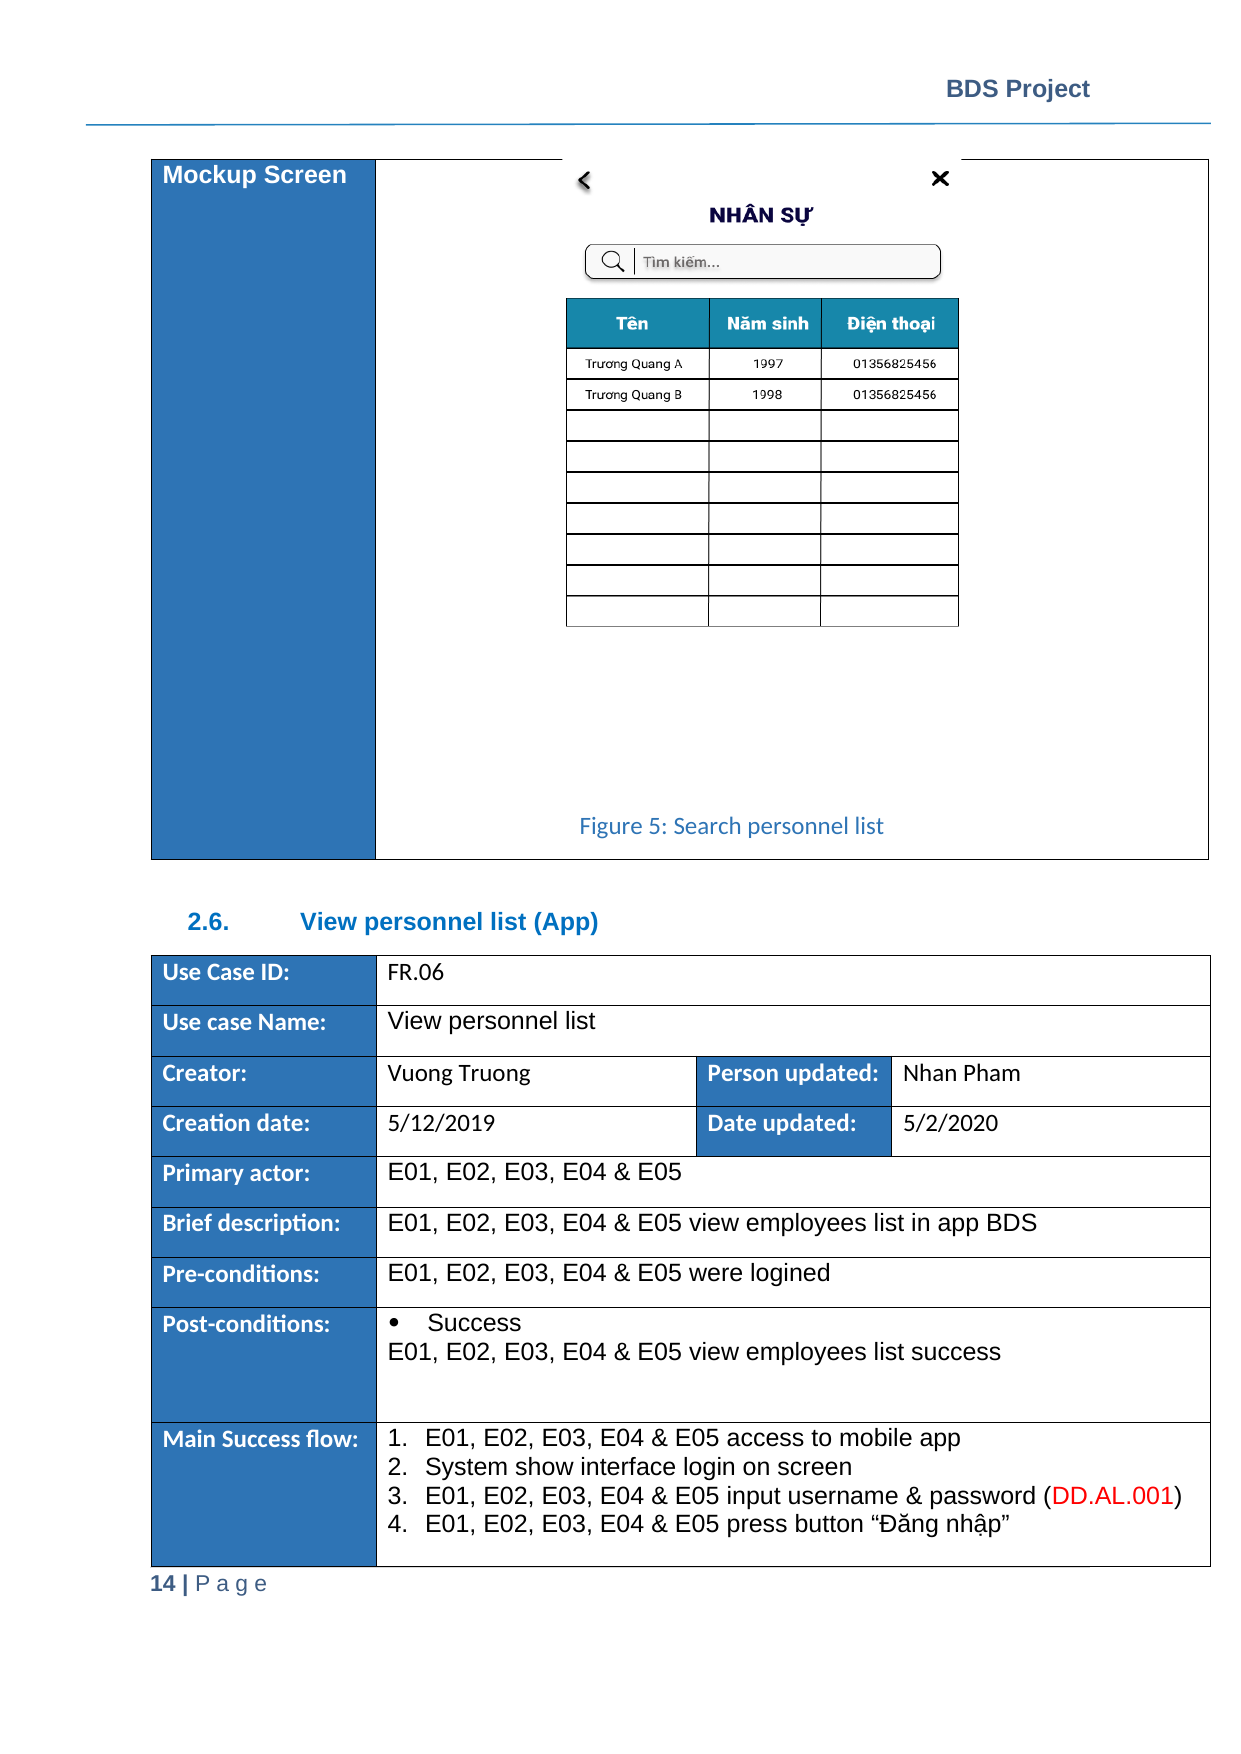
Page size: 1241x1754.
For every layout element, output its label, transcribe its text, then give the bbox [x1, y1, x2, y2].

picture [562, 159, 962, 791]
table_cell Creator: [152, 1057, 376, 1106]
table_cell 5/2/2020 [892, 1107, 1210, 1156]
table_cell E01, E02, E03, E04 & E05 [377, 1157, 1210, 1207]
table_cell Creation date: [152, 1107, 376, 1156]
table_cell View personnel list [377, 1006, 1210, 1056]
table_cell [377, 1423, 1210, 1566]
table_cell Mockup Screen [152, 160, 375, 859]
table_cell E01, E02, E03, E04 & E05 were logined [377, 1258, 1210, 1307]
table_cell Figure 5: Search personnel list [376, 160, 1208, 859]
table_cell Vuong Truong [377, 1057, 696, 1106]
table_cell Use case Name: [152, 1006, 376, 1056]
table_cell Brief description: [152, 1208, 376, 1257]
table_cell Primary actor: [152, 1157, 376, 1207]
table_header Use Case ID: [152, 956, 376, 1005]
table_cell Pre-conditions: [152, 1258, 376, 1307]
table_cell Person updated: [697, 1057, 891, 1106]
table_header FR.06 [377, 956, 1210, 1005]
table_cell Post-conditions: [152, 1308, 376, 1422]
table_cell Main Success flow: [152, 1423, 376, 1566]
table_cell Nhan Pham [892, 1057, 1210, 1106]
table_cell 5/12/2019 [377, 1107, 696, 1156]
table_cell Success E01, E02, E03, E04 & E05 view employees list success [377, 1308, 1210, 1422]
table_cell Date updated: [697, 1107, 891, 1156]
text 2.6. View personnel list (App) [187, 907, 1090, 936]
table_cell E01, E02, E03, E04 & E05 view employees list in app BDS [377, 1208, 1210, 1257]
